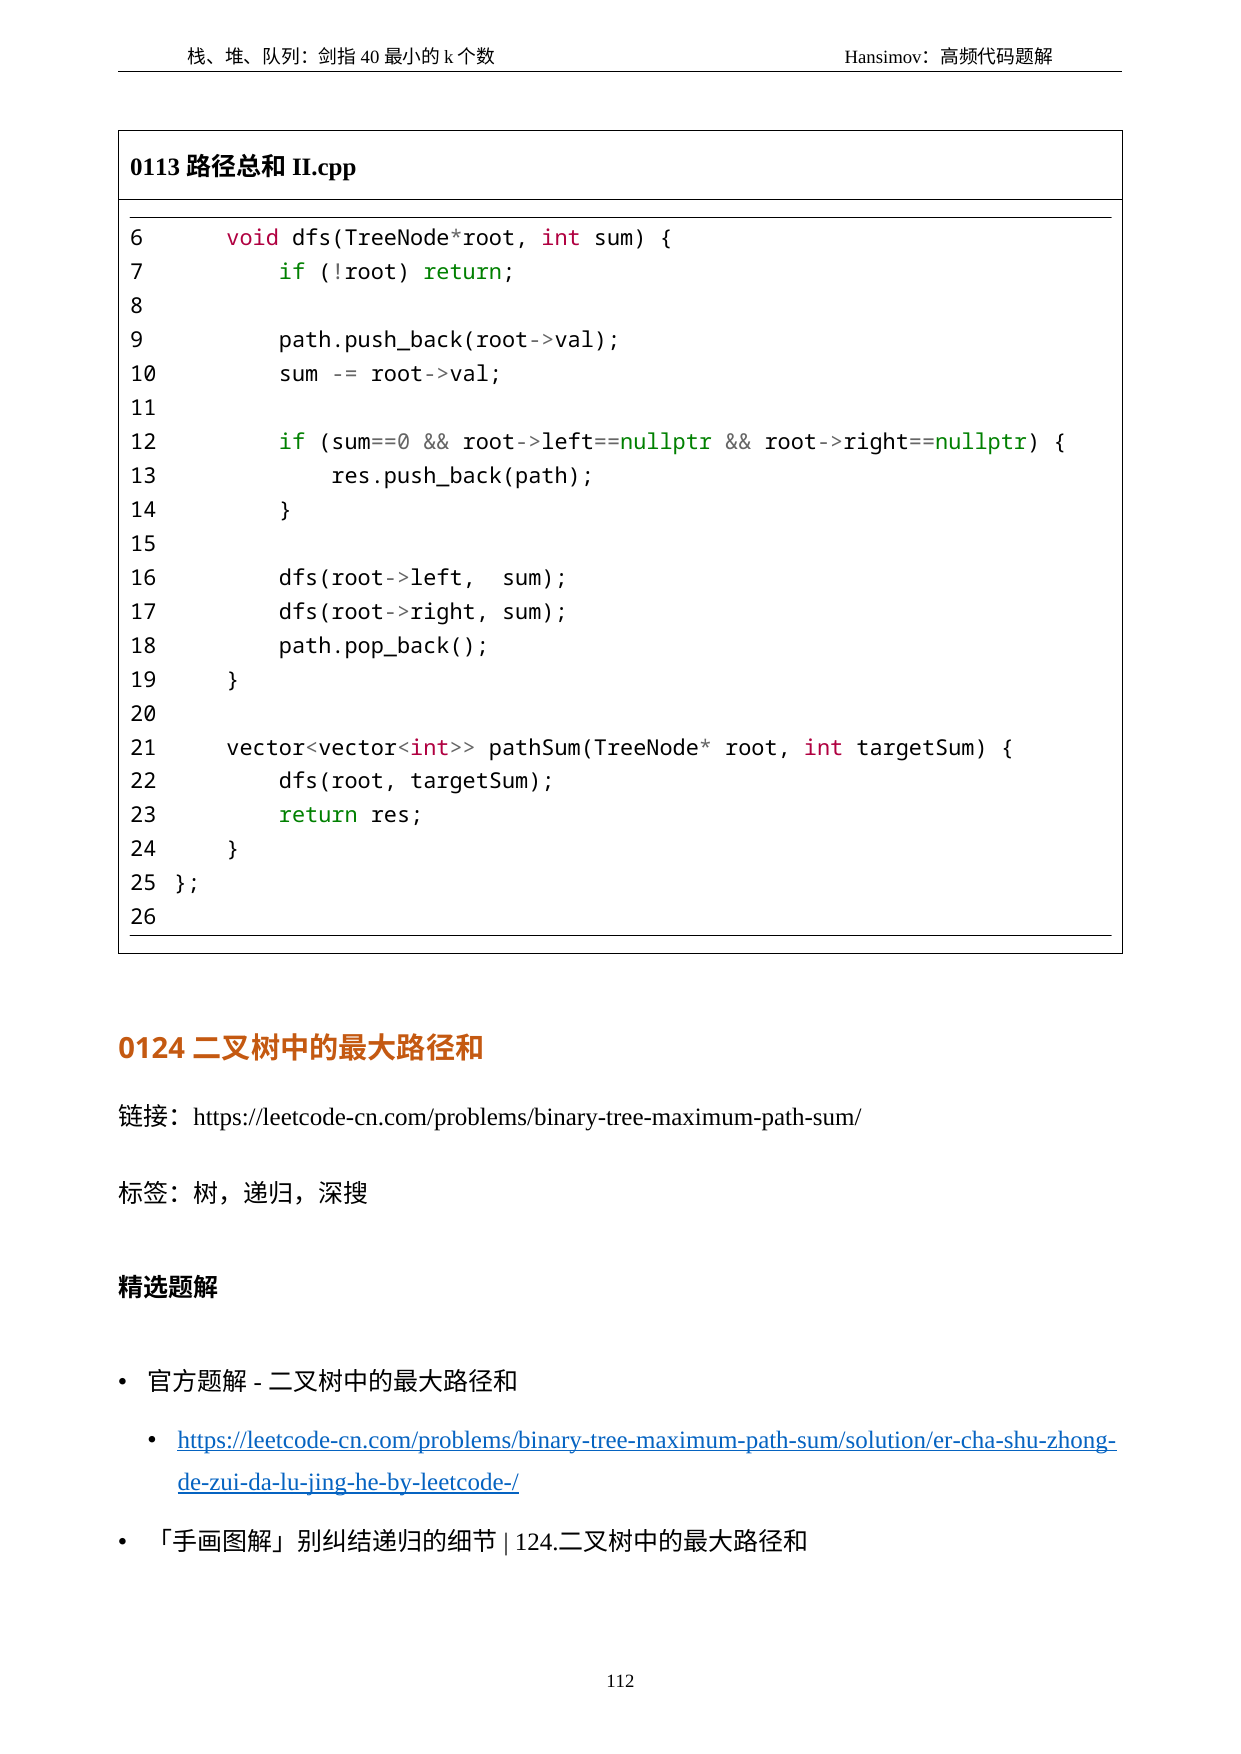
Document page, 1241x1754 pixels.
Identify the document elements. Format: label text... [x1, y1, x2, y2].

table_header 0113 路径总和 II.cpp [119, 131, 1122, 199]
subtitle 0124 二叉树中的最大路径和 [118, 1012, 1097, 1080]
text https://leetcode-cn.com/problems/binary-tree-maximum-path-sum/solution/er-cha-shu-zhong-de-zui-da-lu-jing-he-by-leetcode-/ [148, 1422, 1122, 1498]
text 官方题解 - 二叉树中的最大路径和 [118, 1345, 1122, 1413]
subtitle 精选题解 [118, 1251, 1097, 1319]
text 链接：https://leetcode-cn.com/problems/binary-tree-maximum-path-sum/ [118, 1080, 1122, 1148]
text 「手画图解」别纠结递归的细节 | 124.二叉树中的最大路径和 [118, 1506, 1122, 1574]
text 标签：树，递归，深搜 [118, 1157, 1122, 1225]
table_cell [119, 200, 1122, 953]
